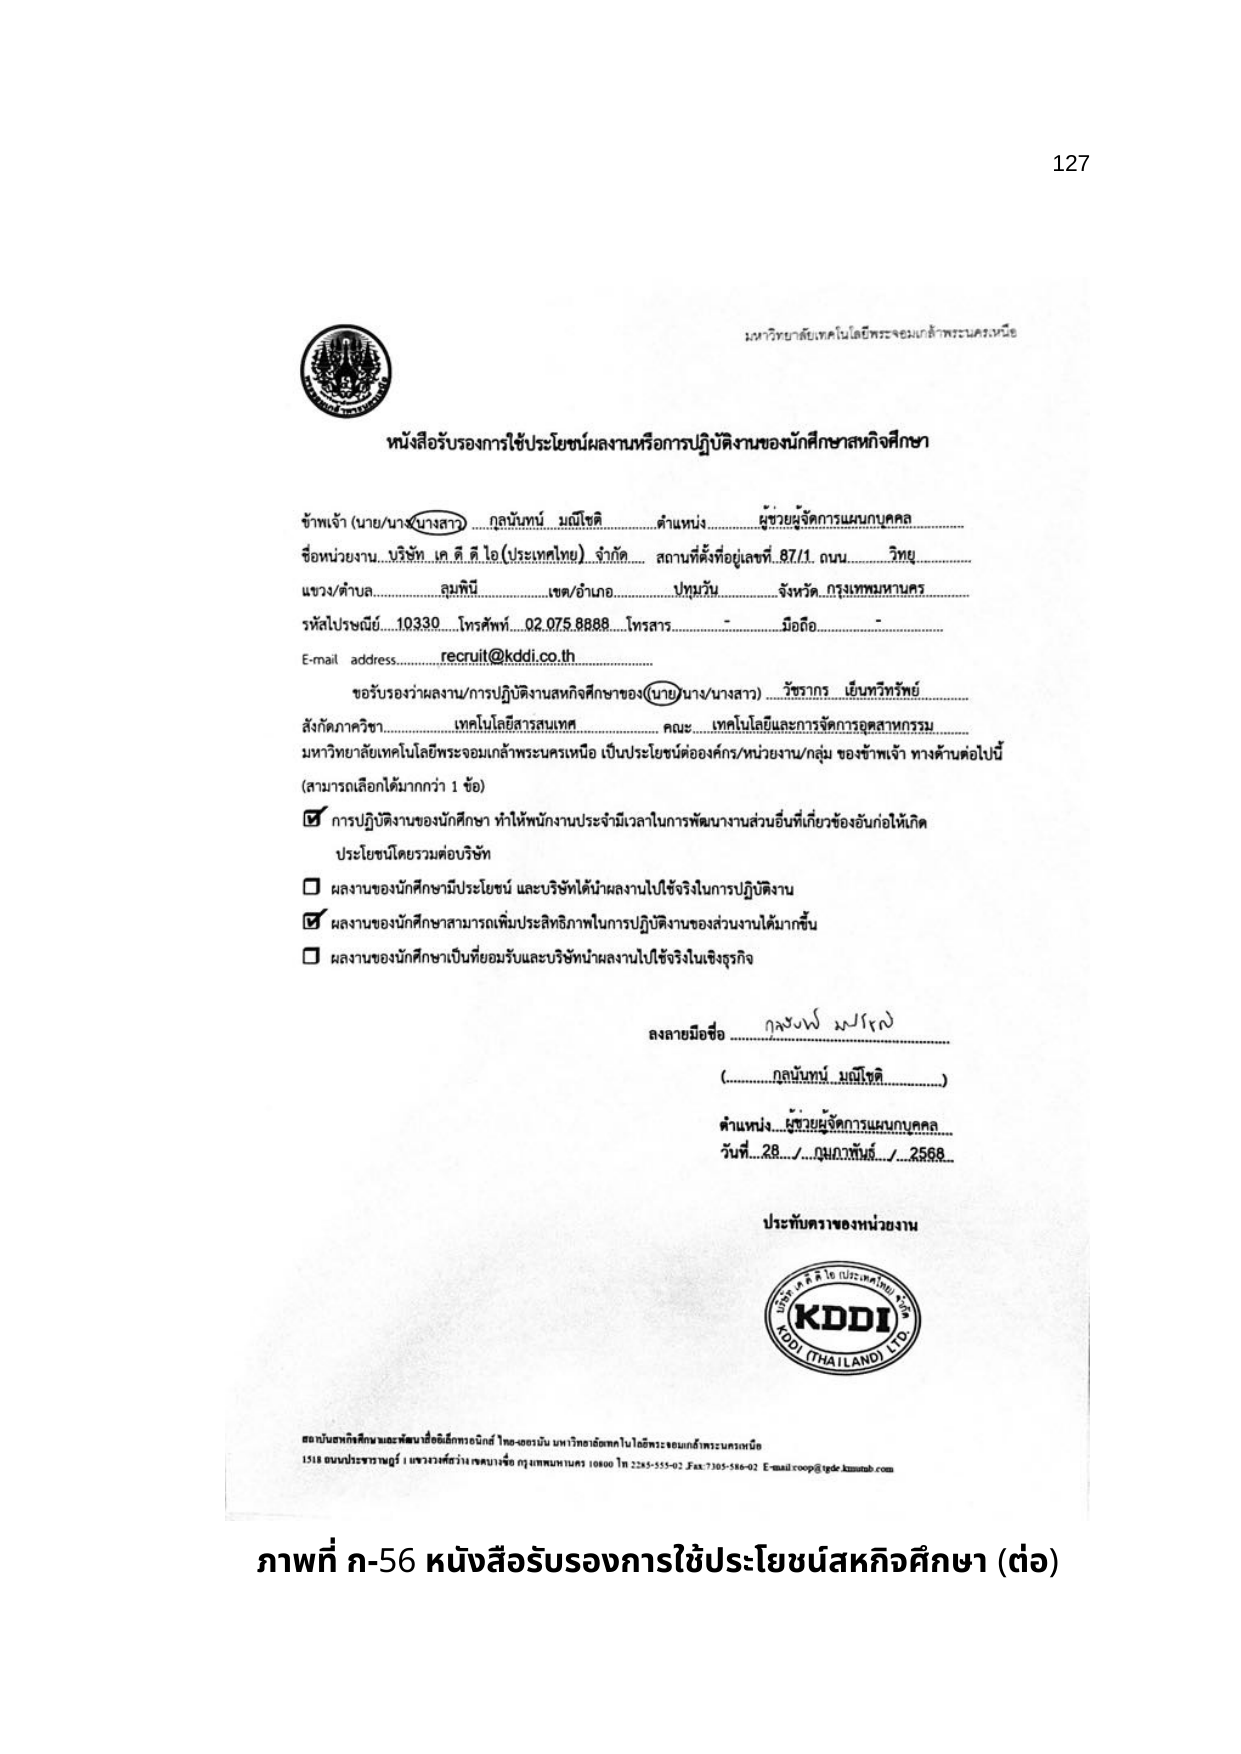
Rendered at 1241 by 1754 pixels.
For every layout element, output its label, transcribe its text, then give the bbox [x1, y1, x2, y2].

picture [225, 277, 1090, 1521]
text ภาพที่ ก-2 หนังสือรับรองการใช้ประโยชน์สหกิจศึกษา (ต่อ) [225, 1537, 1090, 1587]
